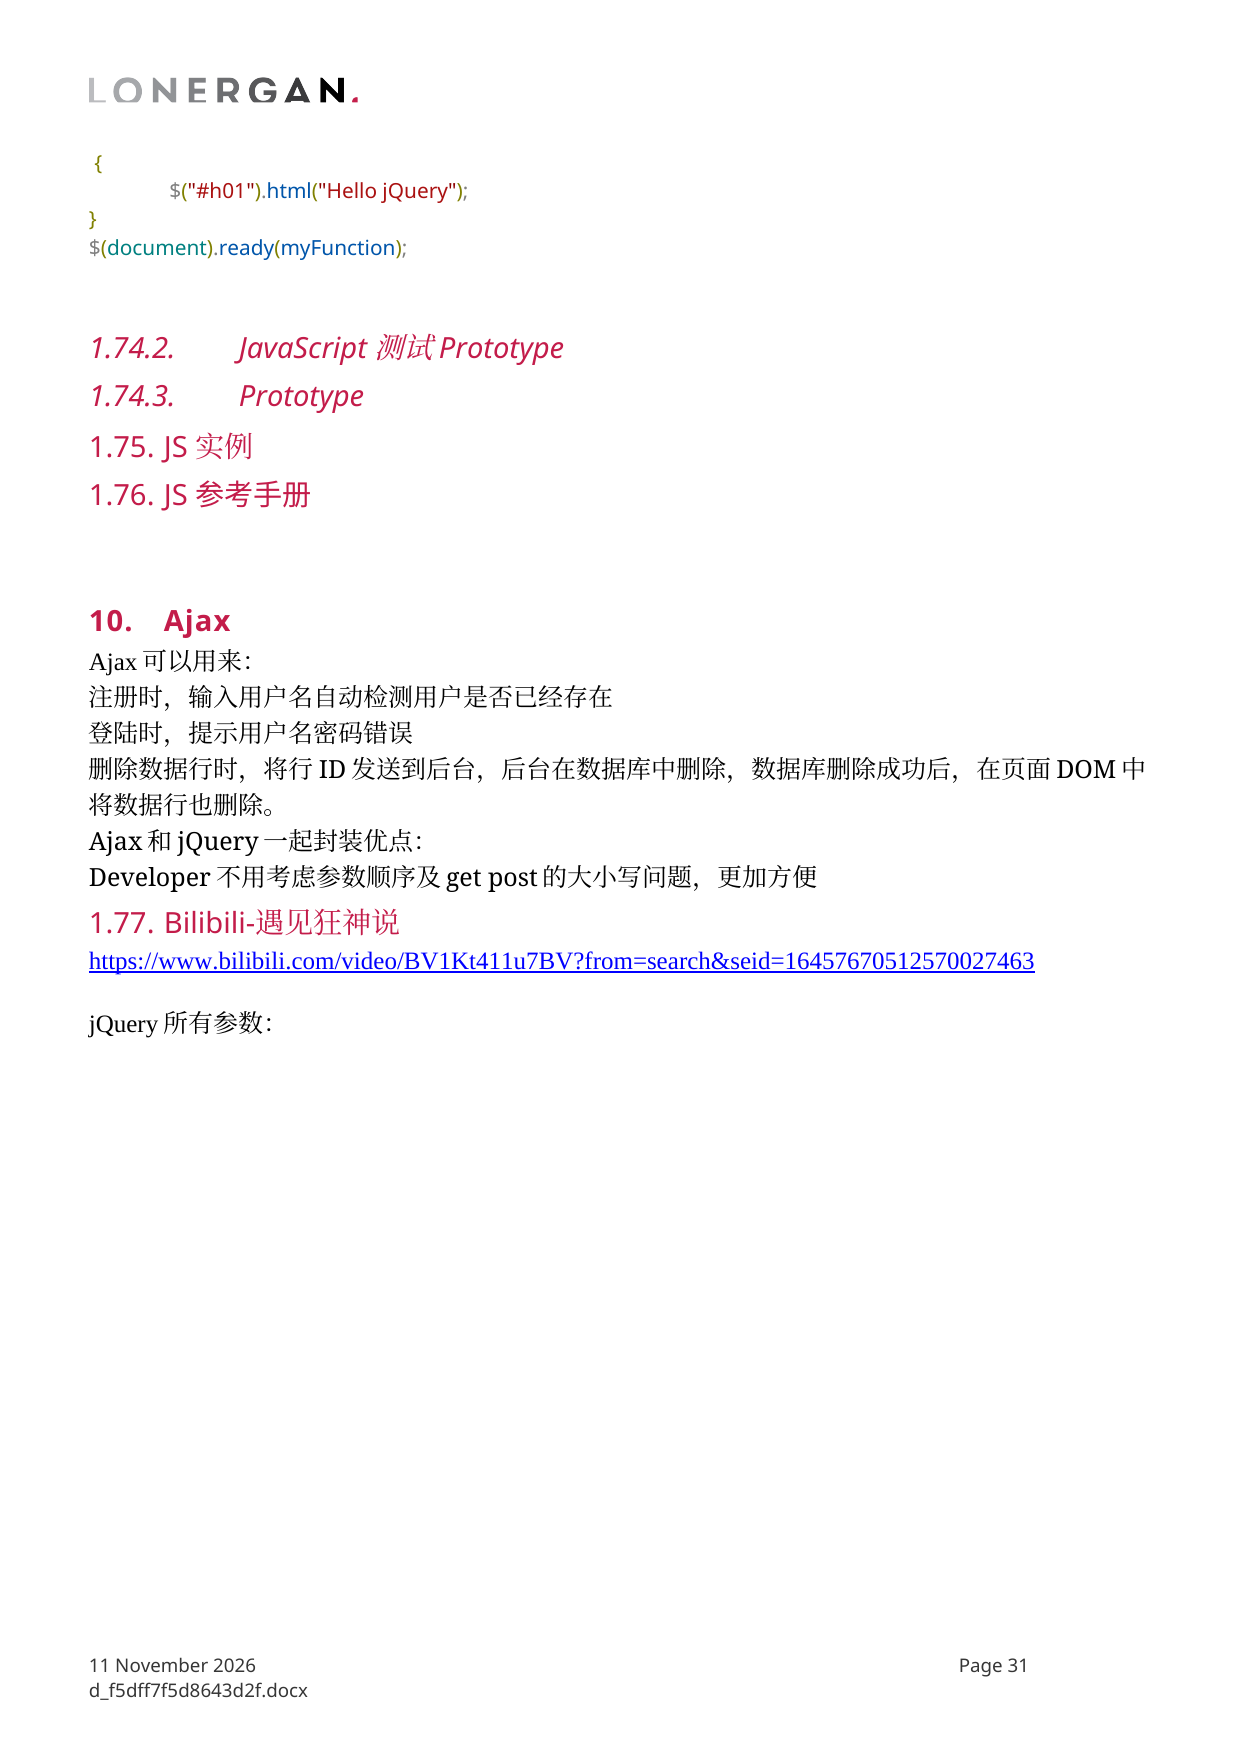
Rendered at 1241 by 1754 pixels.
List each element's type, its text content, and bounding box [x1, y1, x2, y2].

text jQuery所有参数： [89, 1004, 1152, 1040]
text Ajax和jQuery一起封装优点： [89, 822, 1152, 858]
subtitle JS 参考手册 [89, 474, 1155, 514]
text Ajax可以用来： [89, 642, 1152, 678]
text 注册时，输入用户名自动检测用户是否已经存在 [89, 678, 1152, 714]
text $("#h01").html("Hello jQuery"); [89, 176, 1152, 204]
text $(document).ready(myFunction); [89, 233, 1152, 261]
text Developer不用考虑参数顺序及get post的大小写问题，更加方便 [89, 858, 1152, 894]
text 删除数据行时，将行ID发送到后台，后台在数据库中删除，数据库删除成功后，在页面DOM中将数据行也删除。 [89, 750, 1152, 822]
subtitle Ajax [89, 600, 1155, 640]
text 登陆时，提示用户名密码错误 [89, 714, 1152, 750]
subtitle Bilibili-遇见狂神说 [89, 900, 1155, 942]
text } [89, 204, 1152, 233]
text https://www.bilibili.com/video/BV1Kt411u7BV?from=search&seid=16457670512570027463 [89, 946, 1152, 975]
text { [89, 148, 1152, 176]
picture [88, 77, 358, 103]
subtitle Prototype [89, 376, 1155, 415]
subtitle JS 实例 [89, 423, 1155, 466]
subtitle JavaScript 测试Prototype [89, 325, 1155, 367]
